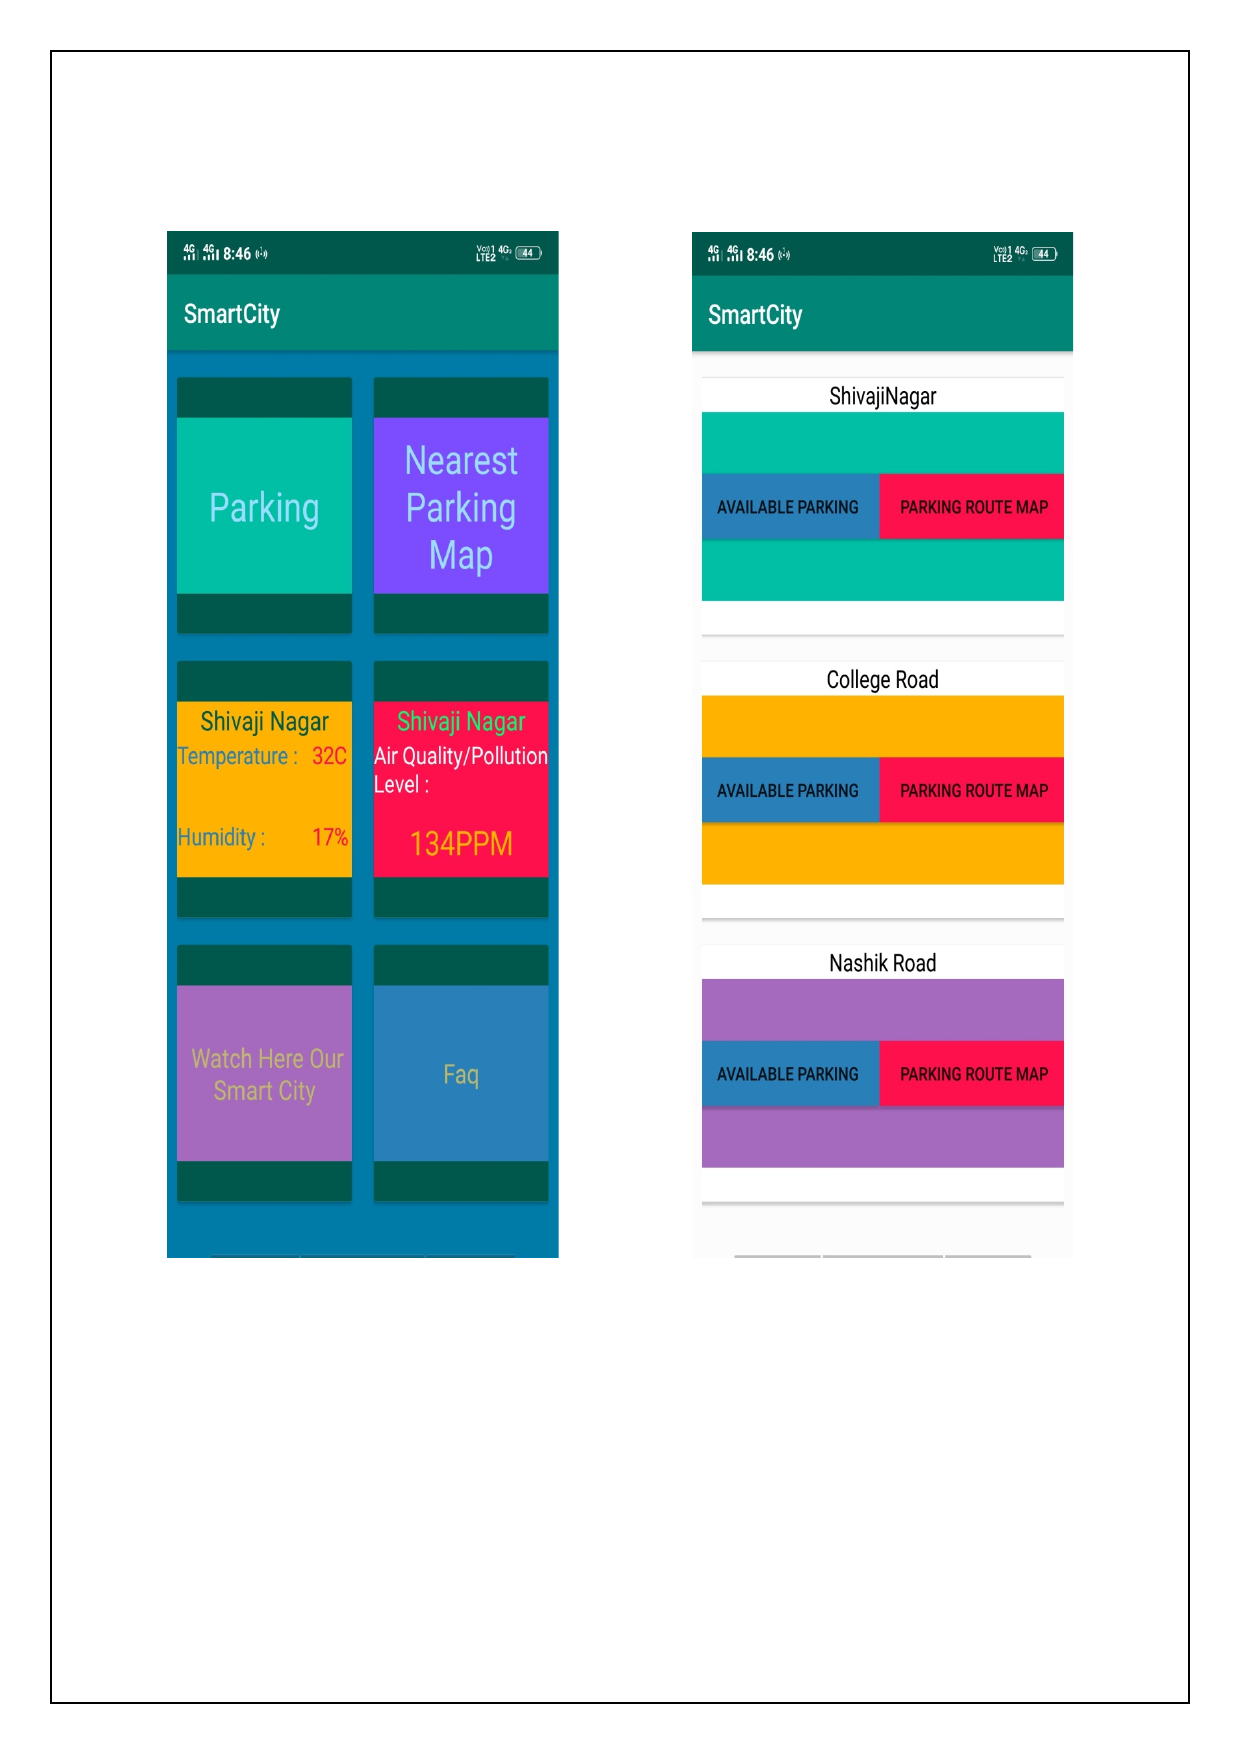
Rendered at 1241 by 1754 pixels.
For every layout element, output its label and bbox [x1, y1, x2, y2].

picture [167, 231, 559, 350]
picture [178, 378, 352, 633]
picture [177, 946, 352, 1201]
picture [374, 378, 548, 633]
picture [374, 946, 548, 1201]
picture [373, 662, 549, 917]
picture [692, 232, 1074, 1258]
picture [177, 662, 352, 917]
